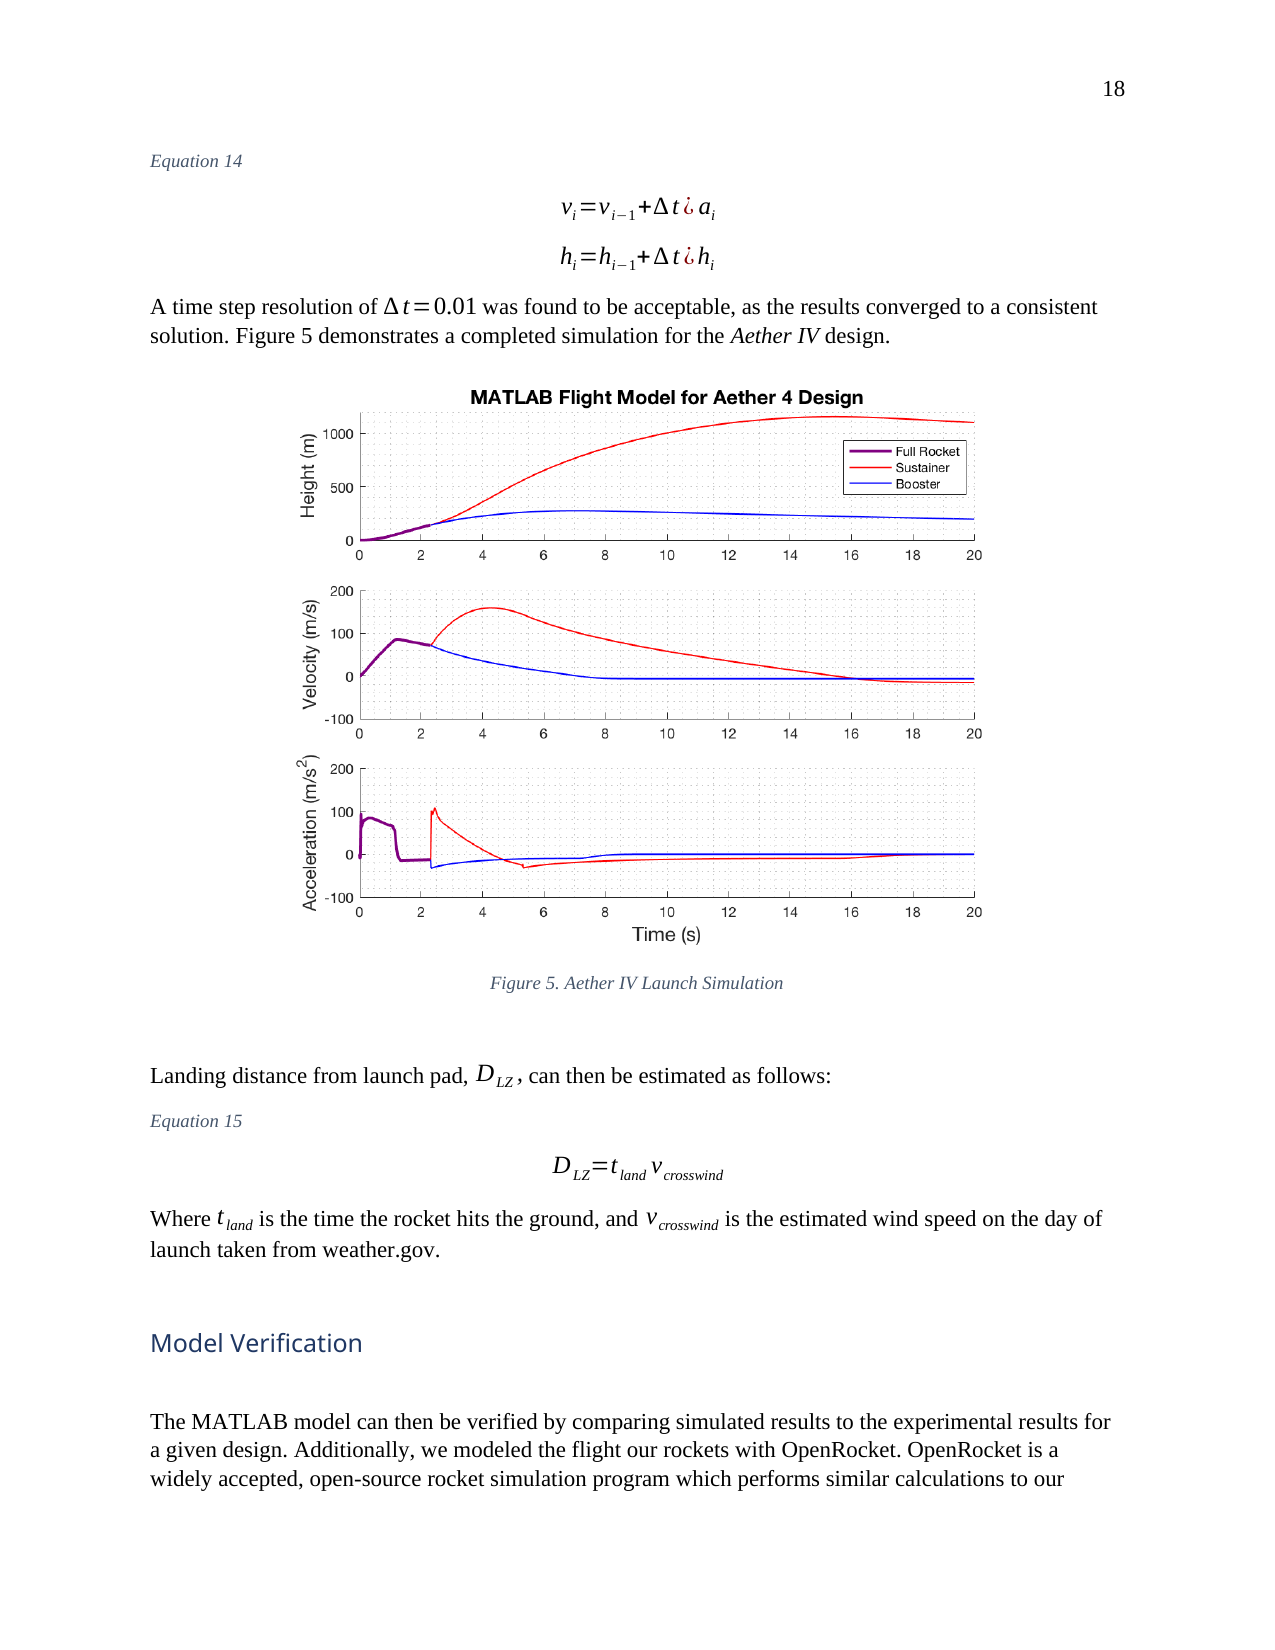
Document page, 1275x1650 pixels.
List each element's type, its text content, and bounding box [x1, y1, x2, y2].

text Figure 14. Aether IV Launch Simulation [150, 972, 1125, 994]
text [150, 1408, 1125, 1491]
text Equation 14 [150, 150, 1125, 172]
text Landing distance from launch pad, can then be estimated as follows: [150, 1060, 1125, 1091]
subtitle Model Verification [150, 1326, 1125, 1360]
picture [279, 367, 997, 954]
text Where is the time the rocket hits the ground, and is the estimated wind speed on the day of launch taken from weather.gov. [150, 1202, 1125, 1262]
text Equation 15 [150, 1110, 1125, 1131]
